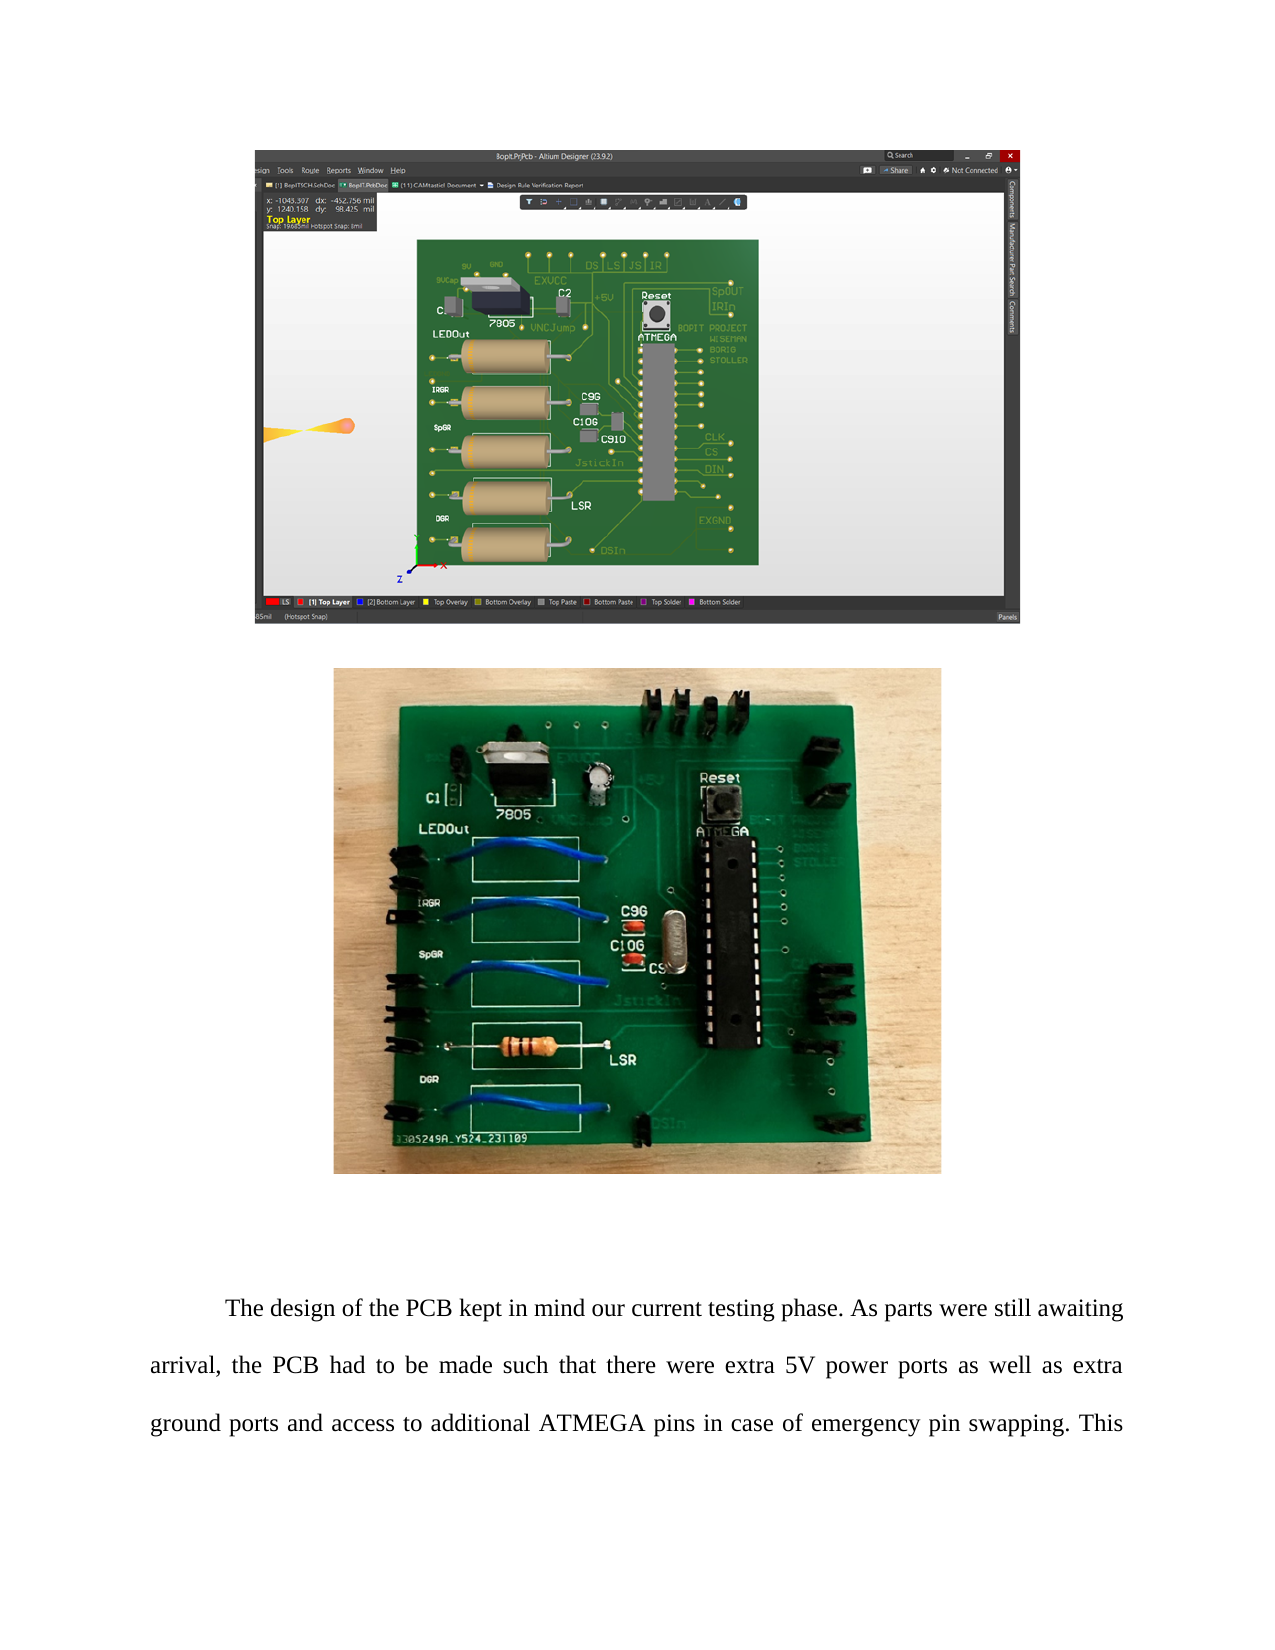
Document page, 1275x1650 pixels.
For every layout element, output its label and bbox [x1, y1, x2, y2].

picture [333, 668, 942, 1174]
text [150, 1293, 1125, 1436]
picture [254, 150, 1021, 624]
